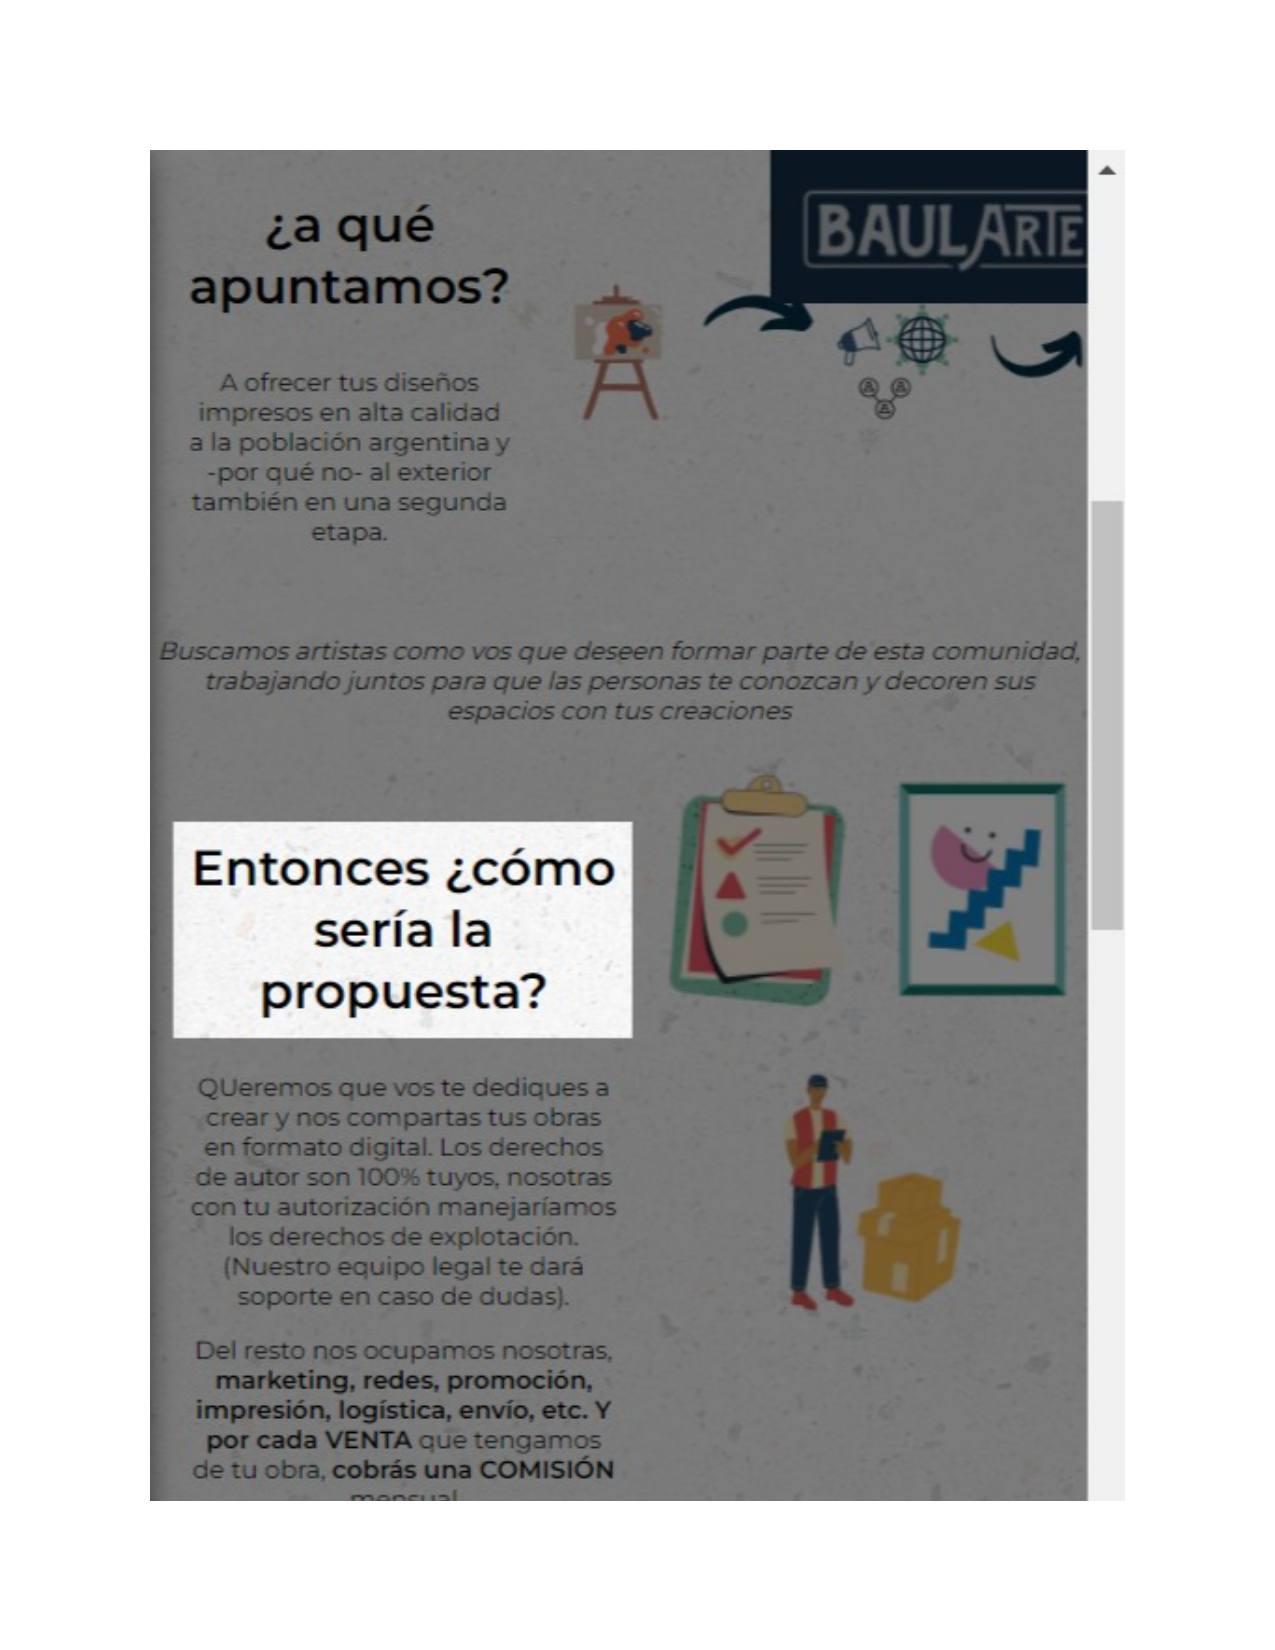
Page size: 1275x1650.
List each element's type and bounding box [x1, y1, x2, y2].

picture [150, 150, 1125, 1501]
